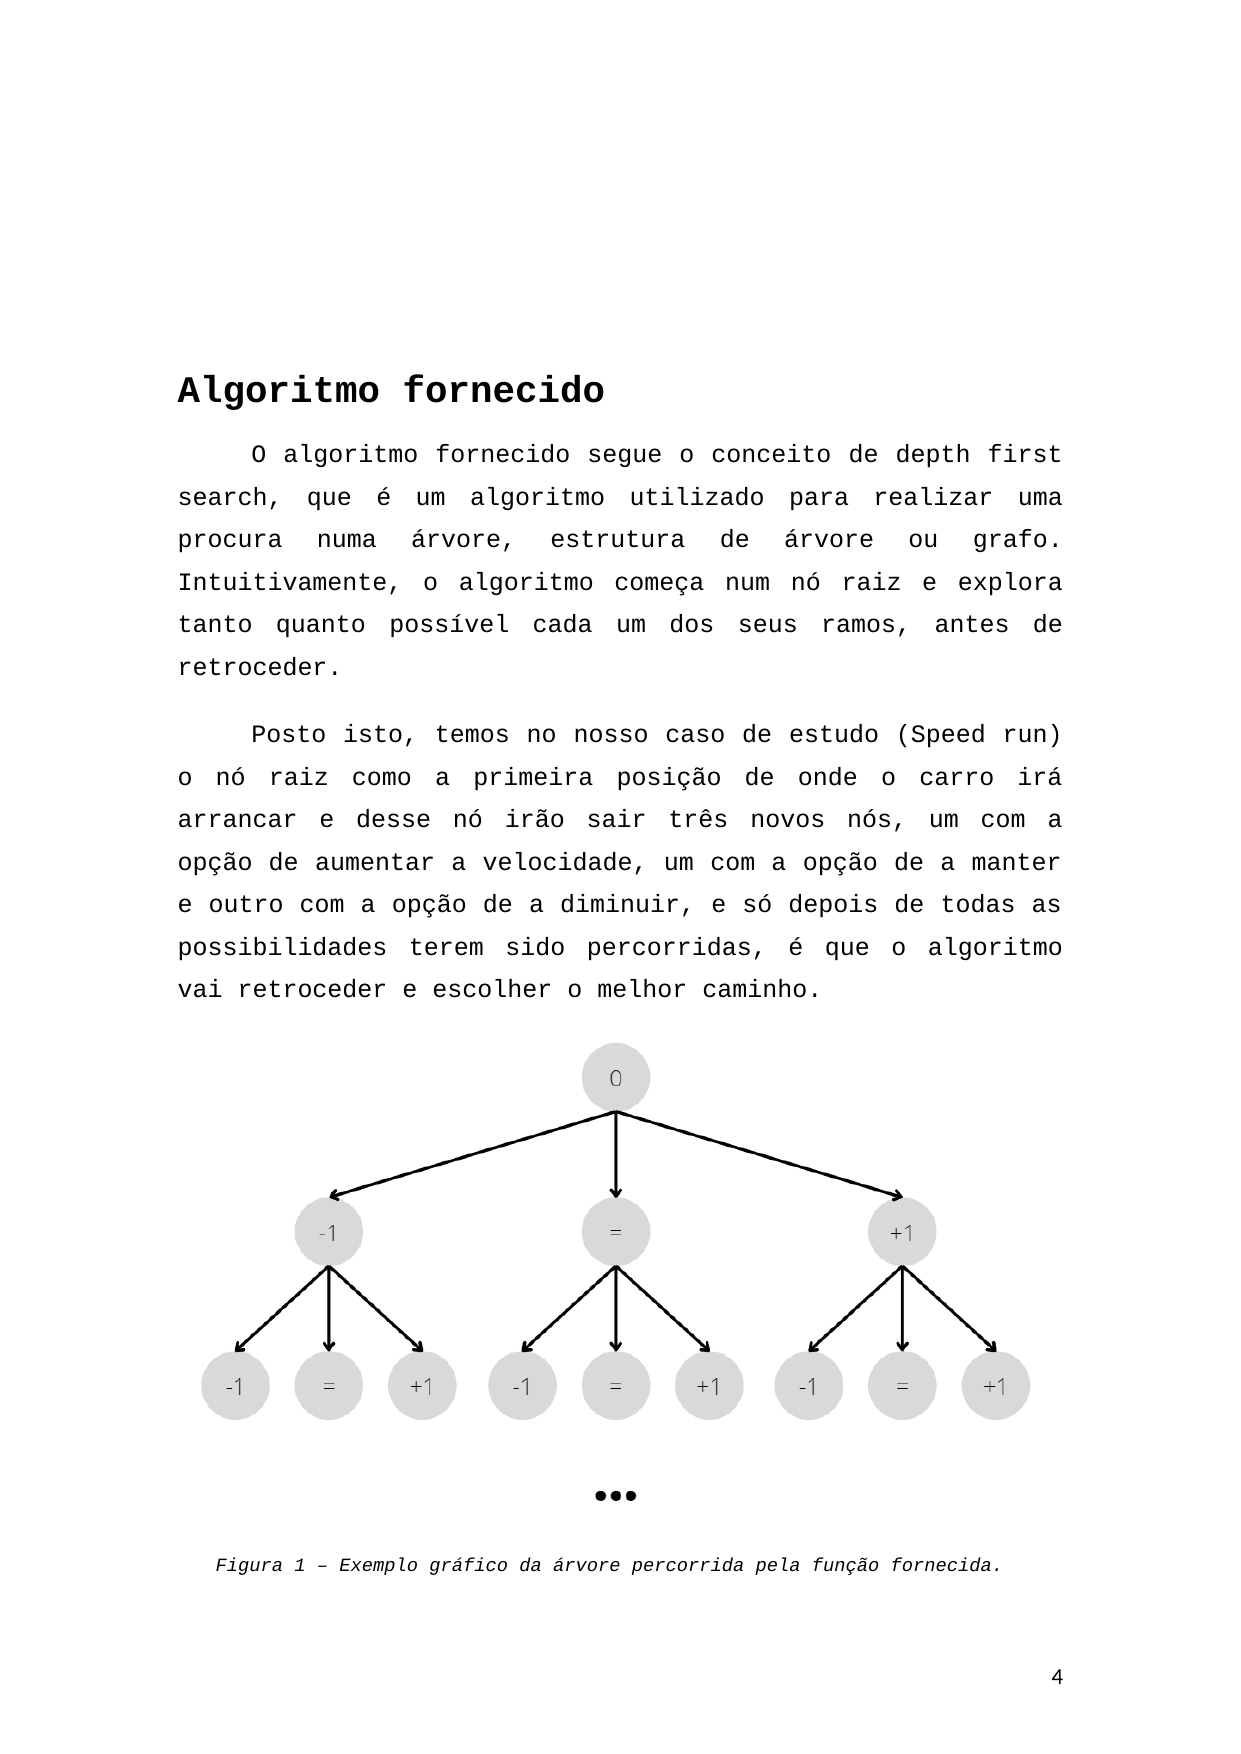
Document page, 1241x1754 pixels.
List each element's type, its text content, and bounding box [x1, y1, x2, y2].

text Posto isto, temos no nosso caso de estudo (Speed run) o nó raiz como a primeira posição de onde o carro irá arrancar e desse nó irão sair três novos nós, um com a opção de aumentar a velocidade, um com a opção de a manter e outro com a opção de a diminuir, e só depois de todas as possibilidades terem sido percorridas, é que o algoritmo vai retroceder e escolher o melhor caminho. [177, 722, 1063, 1005]
text O algoritmo fornecido segue o conceito de depth first search, que é um algoritmo utilizado para realizar uma procura numa árvore, estrutura de árvore ou grafo. Intuitivamente, o algoritmo começa num nó raiz e explora tanto quanto possível cada um dos seus ramos, antes de retroceder. [177, 442, 1063, 683]
picture [177, 1036, 1058, 1521]
subtitle Algoritmo fornecido [177, 371, 1063, 414]
